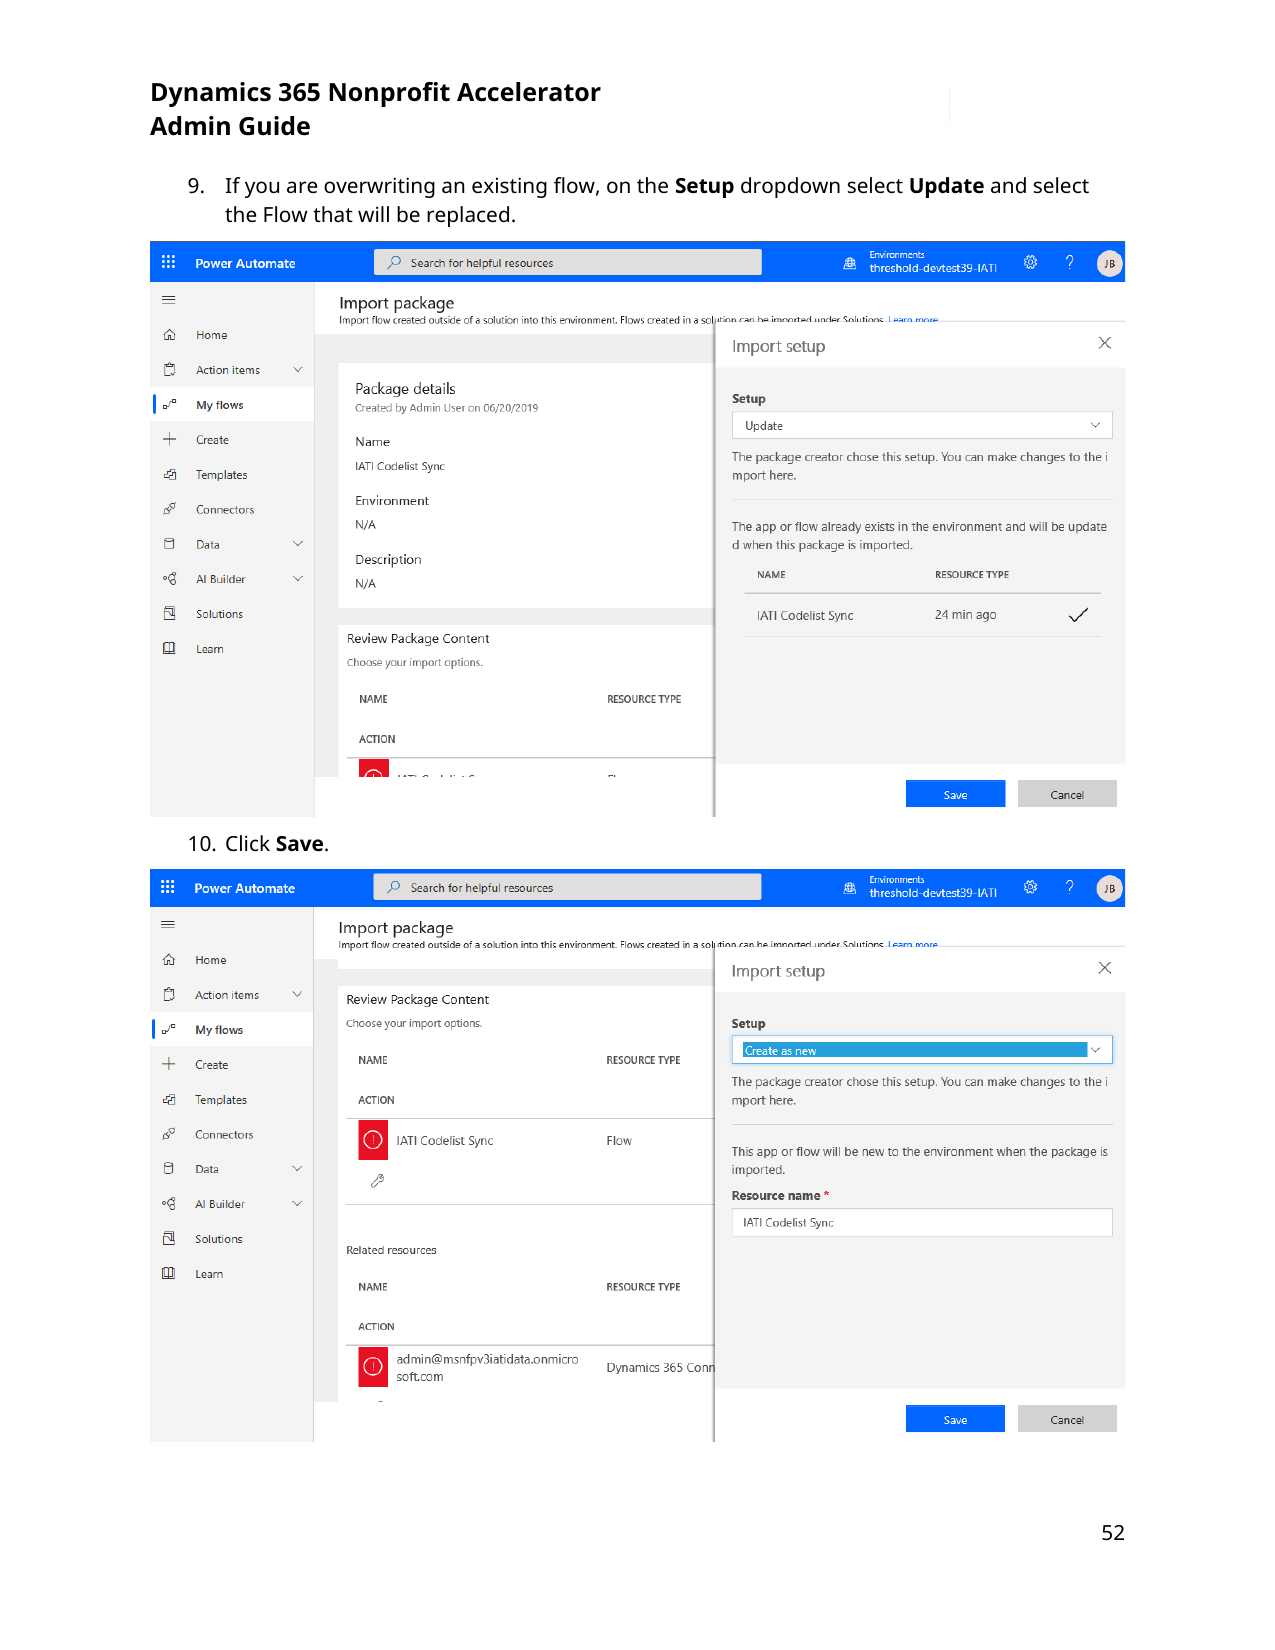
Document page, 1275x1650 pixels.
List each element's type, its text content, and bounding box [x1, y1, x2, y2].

list If you are overwriting an existing flow, on the Setup dropdown select Update and select the Flow that will be replaced. [187, 172, 1125, 228]
picture [150, 241, 1125, 817]
list Click Save. [187, 829, 1125, 857]
picture [150, 869, 1125, 1442]
